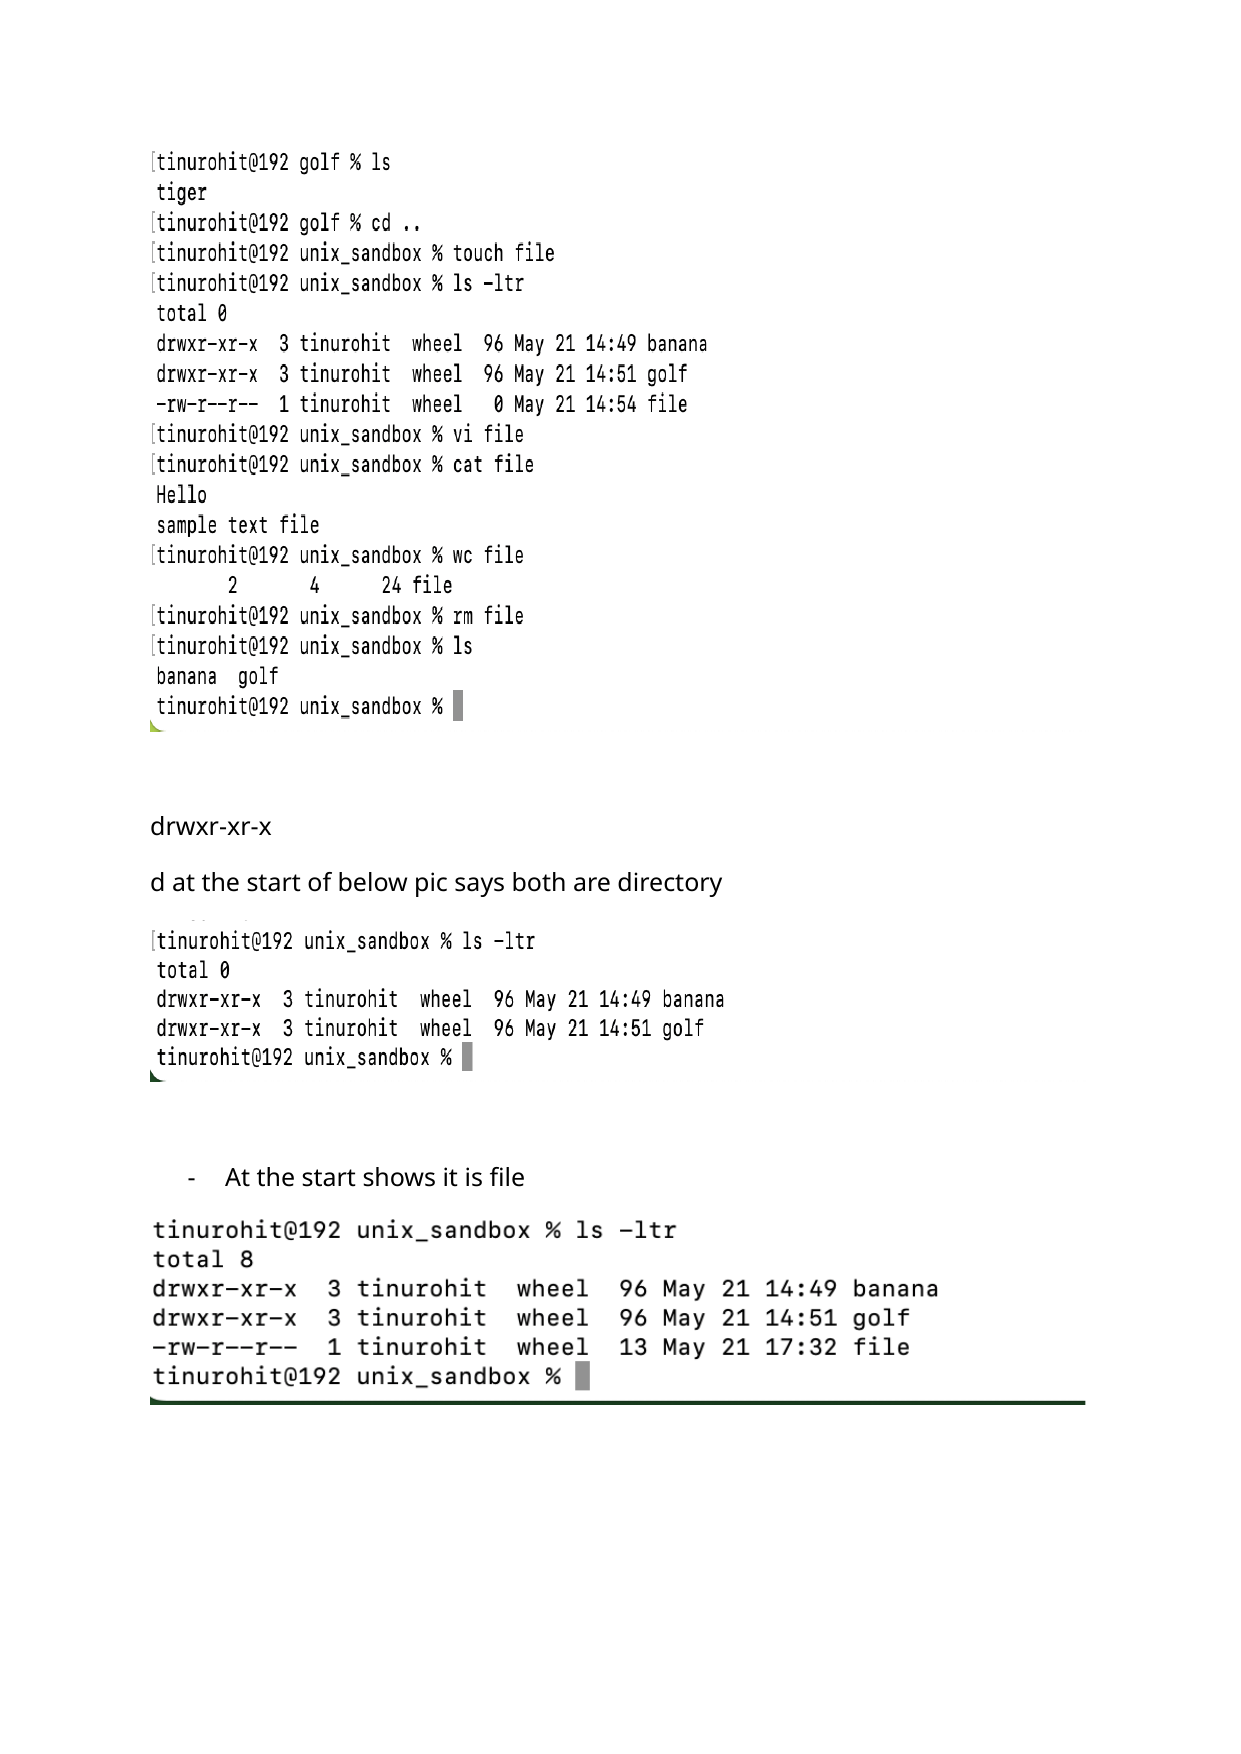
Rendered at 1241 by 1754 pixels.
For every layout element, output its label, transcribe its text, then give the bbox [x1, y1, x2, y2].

picture [150, 920, 1091, 1082]
text d at the start of below pic says both are directory [150, 865, 1090, 899]
picture [150, 150, 1091, 732]
picture [150, 1215, 1086, 1405]
text drwxr-xr-x [150, 809, 1090, 843]
list At the start shows it is file [187, 1159, 1090, 1193]
